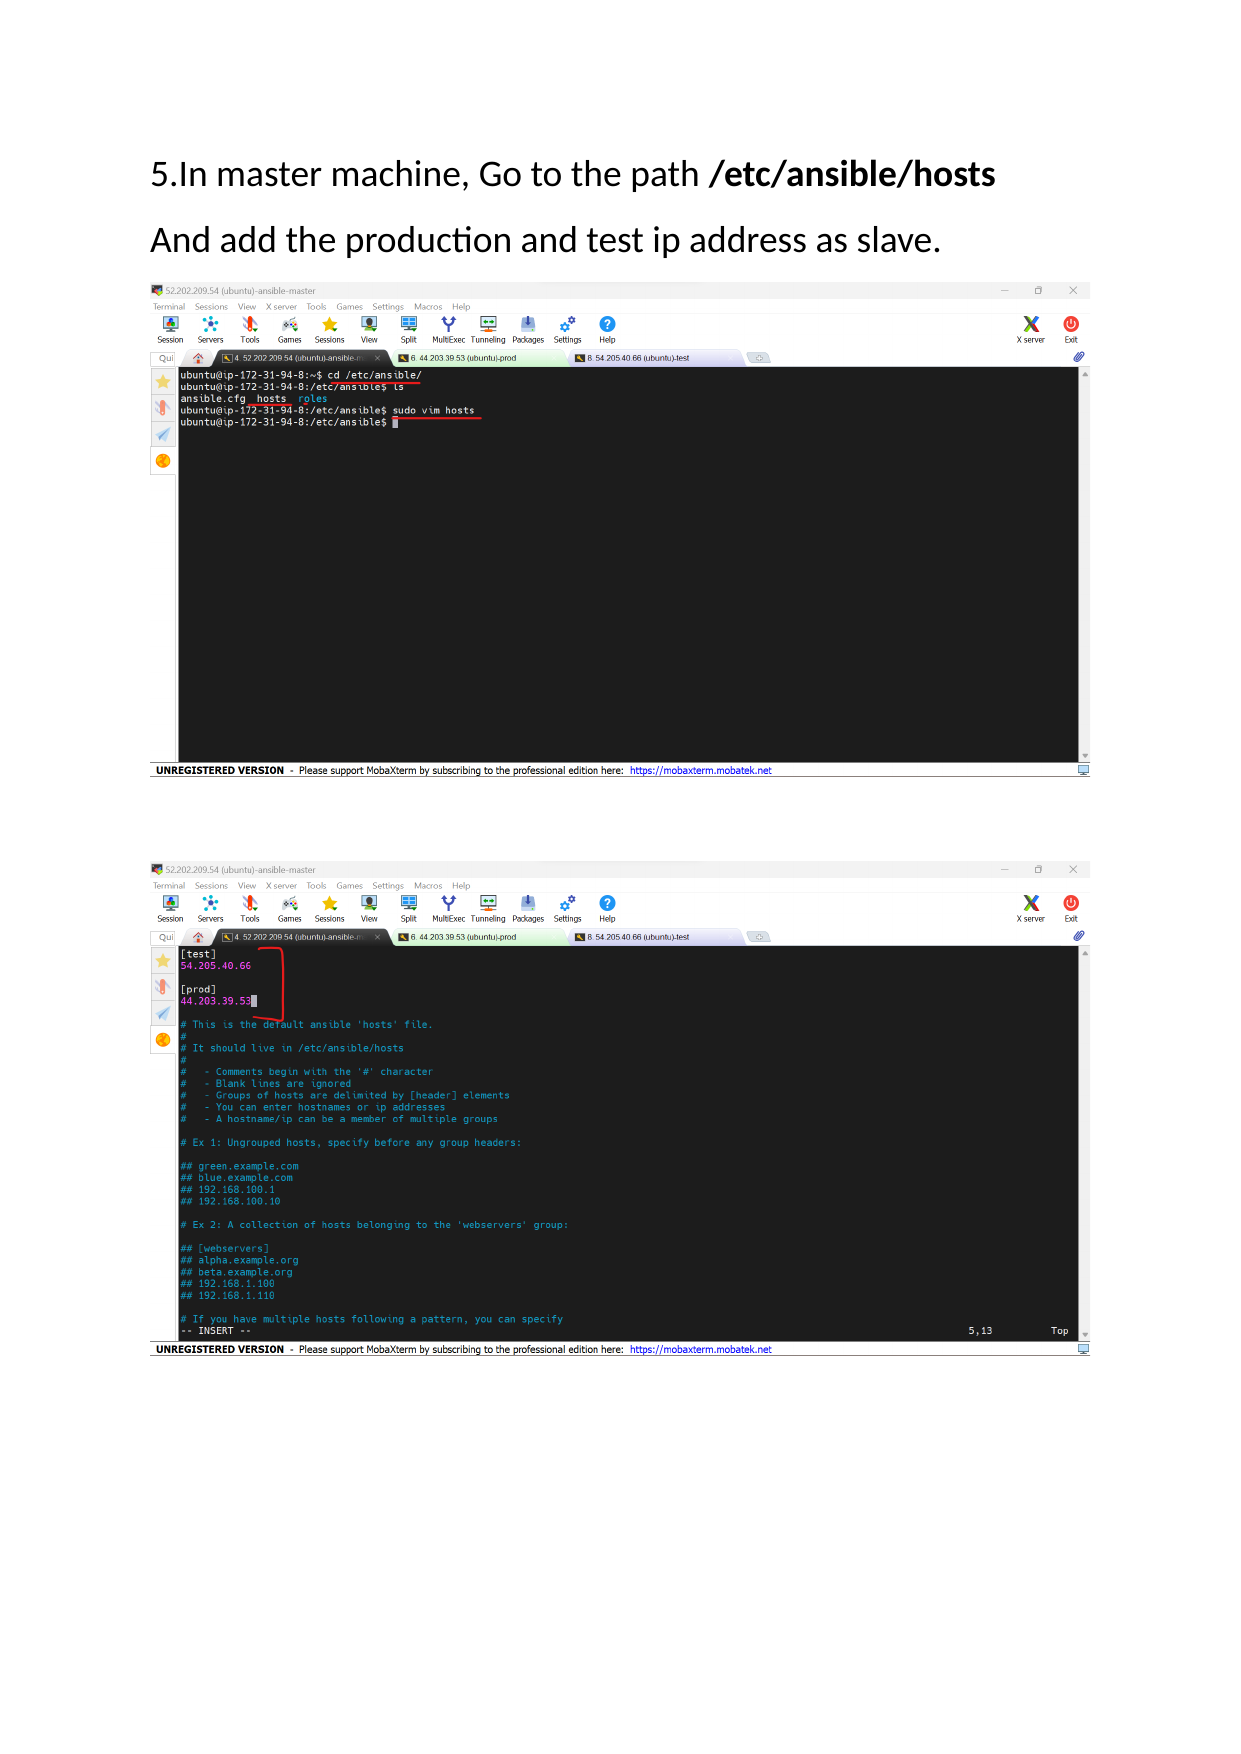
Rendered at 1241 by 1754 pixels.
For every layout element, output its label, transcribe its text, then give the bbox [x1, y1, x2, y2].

text And add the production and test ip address as slave. [150, 216, 1090, 262]
picture [150, 282, 1091, 777]
picture [150, 861, 1091, 1356]
text 5.In master machine, Go to the path /etc/ansible/hosts [150, 150, 1090, 196]
